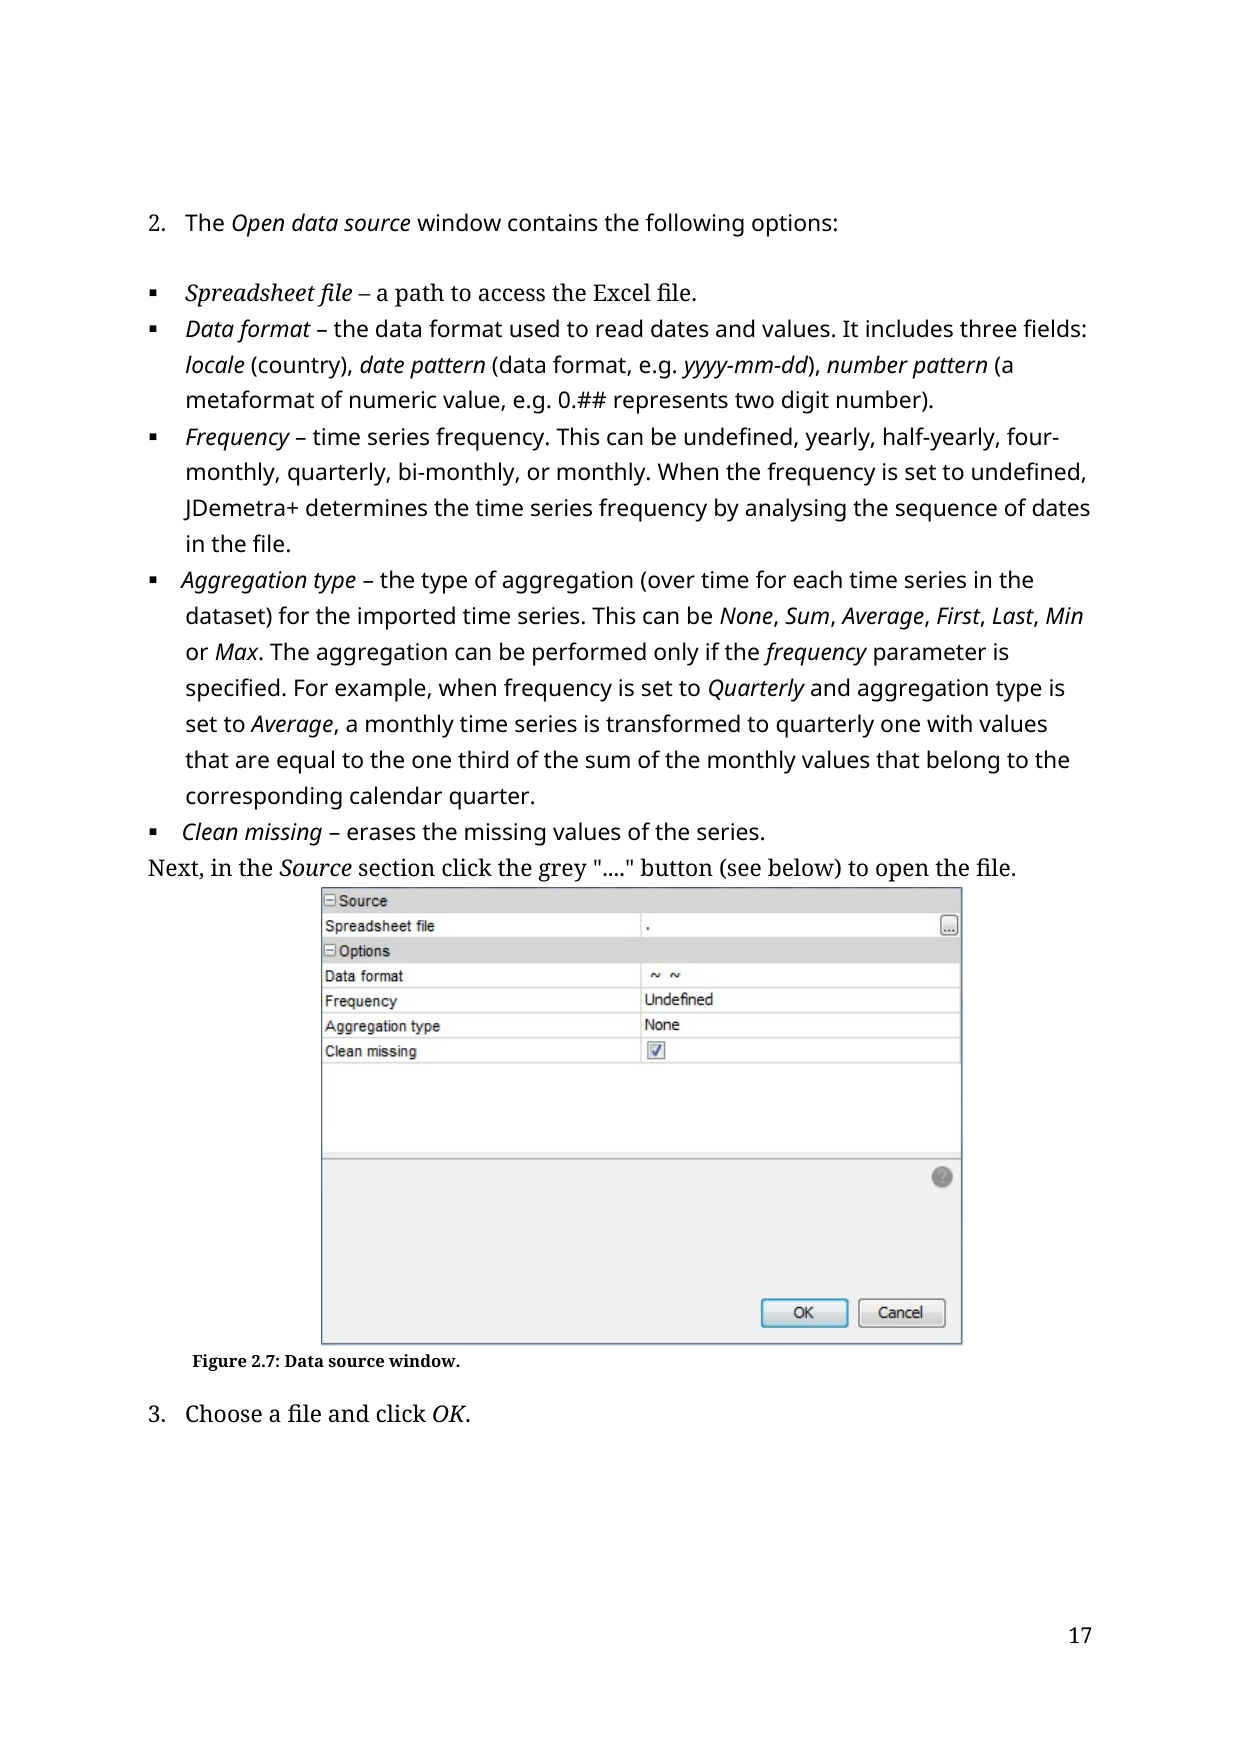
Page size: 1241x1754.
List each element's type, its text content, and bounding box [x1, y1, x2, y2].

list Clean missing – erases the missing values of the series. [148, 816, 1092, 847]
picture [321, 887, 964, 1346]
list Spreadsheet file – a path to access the Excel file. [148, 277, 1092, 308]
list Next, in the Source section click the grey "...." button (see below) to open the file. [148, 852, 1092, 883]
list Choose a file and click OK. [148, 1398, 1092, 1429]
list Data format – the data format used to read dates and values. It includes three fields: locale (country), date pattern (data format, e.g. yyyy-mm-dd), number pattern (a metaformat of numeric value, e.g. 0.## represents two digit number). [148, 313, 1092, 416]
list Aggregation type – the type of aggregation (over time for each time series in the dataset) for the imported time series. This can be None, Sum, Average, First, Last, Min or Max. The aggregation can be performed only if the frequency parameter is specified. For example, when frequency is set to Quarterly and aggregation type is set to Average, a monthly time series is transformed to quarterly one with values that are equal to the one third of the sum of the monthly values that belong to the corresponding calendar quarter. [148, 564, 1092, 811]
text Figure 2.7: Data source window. [192, 1350, 1092, 1373]
list Frequency – time series frequency. This can be undefined, yearly, half-yearly, four-monthly, quarterly, bi-monthly, or monthly. When the frequency is set to undefined, JDemetra+ determines the time series frequency by analysing the sequence of dates in the file. [148, 420, 1092, 559]
list The Open data source window contains the following options: [148, 207, 1092, 238]
